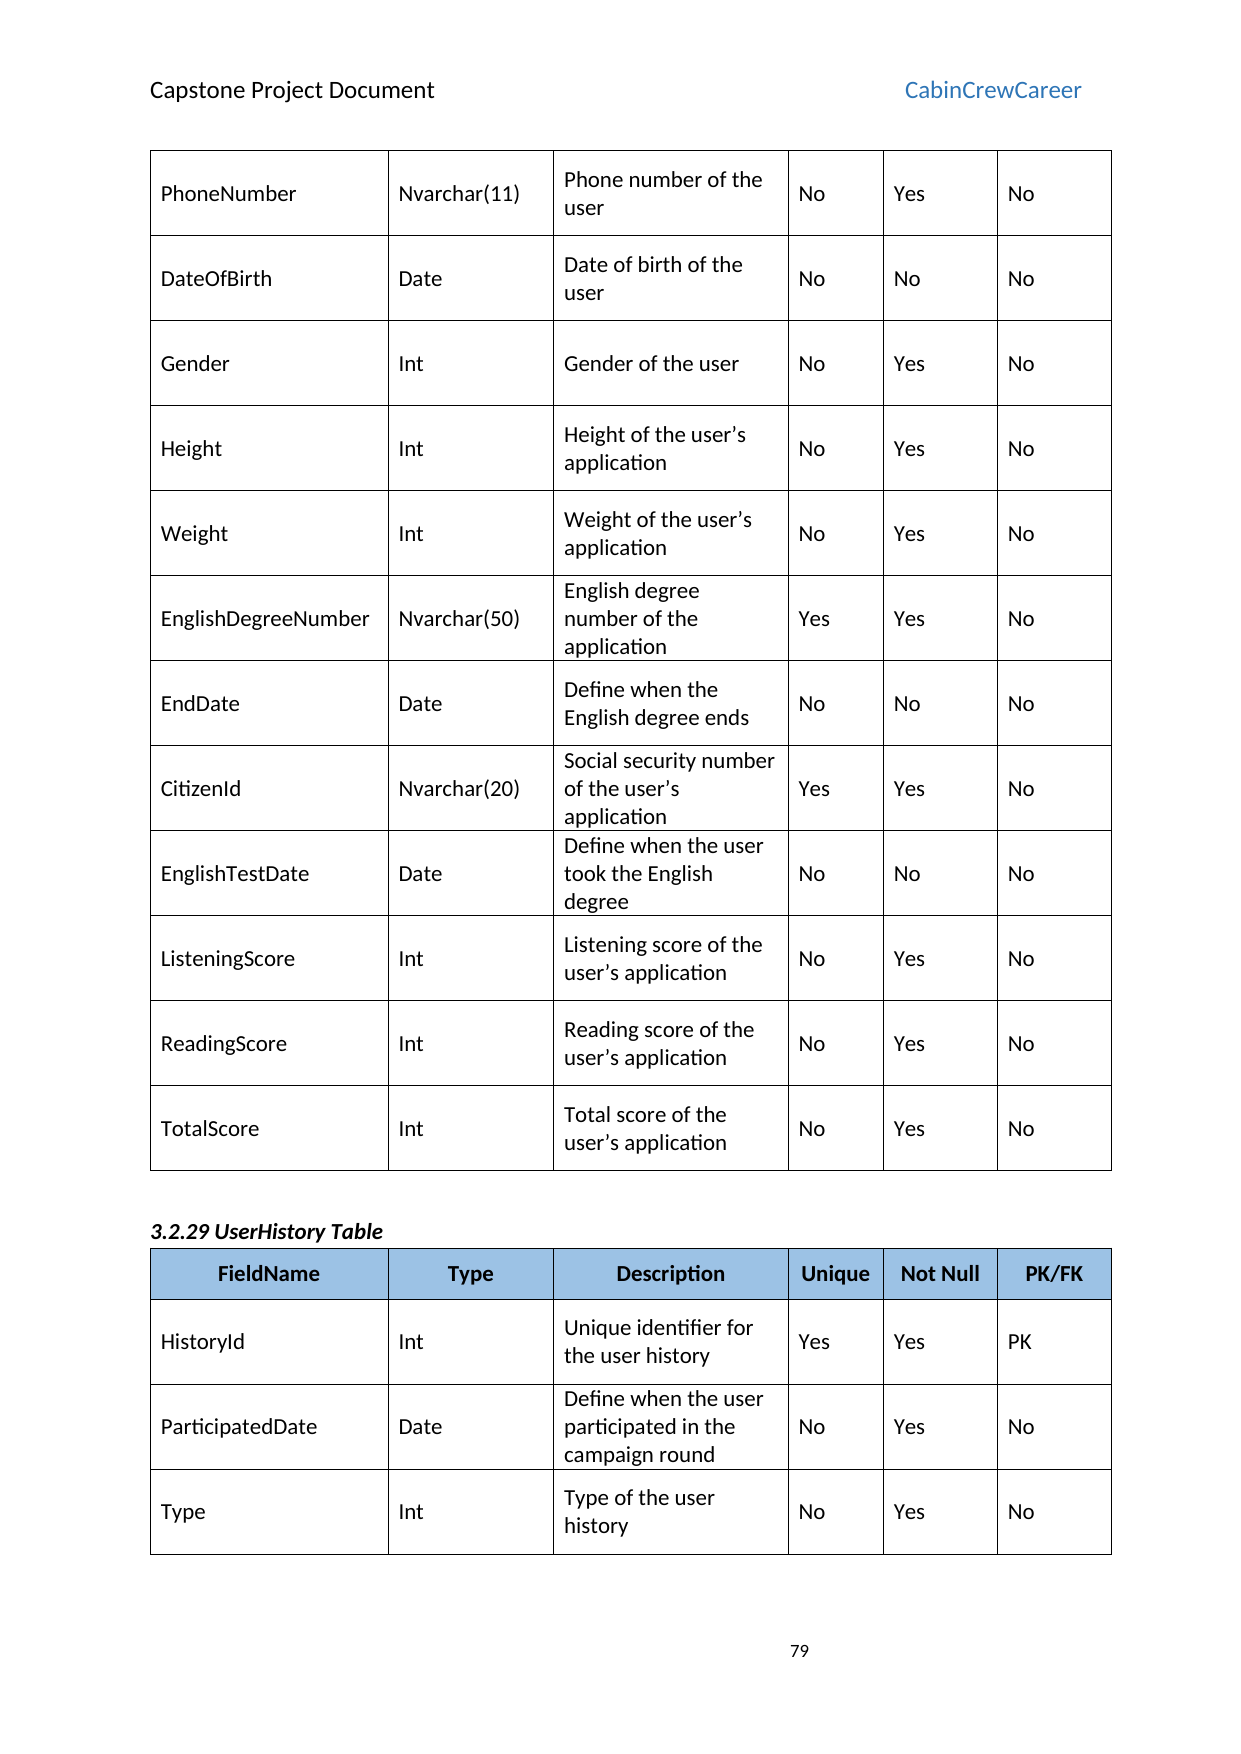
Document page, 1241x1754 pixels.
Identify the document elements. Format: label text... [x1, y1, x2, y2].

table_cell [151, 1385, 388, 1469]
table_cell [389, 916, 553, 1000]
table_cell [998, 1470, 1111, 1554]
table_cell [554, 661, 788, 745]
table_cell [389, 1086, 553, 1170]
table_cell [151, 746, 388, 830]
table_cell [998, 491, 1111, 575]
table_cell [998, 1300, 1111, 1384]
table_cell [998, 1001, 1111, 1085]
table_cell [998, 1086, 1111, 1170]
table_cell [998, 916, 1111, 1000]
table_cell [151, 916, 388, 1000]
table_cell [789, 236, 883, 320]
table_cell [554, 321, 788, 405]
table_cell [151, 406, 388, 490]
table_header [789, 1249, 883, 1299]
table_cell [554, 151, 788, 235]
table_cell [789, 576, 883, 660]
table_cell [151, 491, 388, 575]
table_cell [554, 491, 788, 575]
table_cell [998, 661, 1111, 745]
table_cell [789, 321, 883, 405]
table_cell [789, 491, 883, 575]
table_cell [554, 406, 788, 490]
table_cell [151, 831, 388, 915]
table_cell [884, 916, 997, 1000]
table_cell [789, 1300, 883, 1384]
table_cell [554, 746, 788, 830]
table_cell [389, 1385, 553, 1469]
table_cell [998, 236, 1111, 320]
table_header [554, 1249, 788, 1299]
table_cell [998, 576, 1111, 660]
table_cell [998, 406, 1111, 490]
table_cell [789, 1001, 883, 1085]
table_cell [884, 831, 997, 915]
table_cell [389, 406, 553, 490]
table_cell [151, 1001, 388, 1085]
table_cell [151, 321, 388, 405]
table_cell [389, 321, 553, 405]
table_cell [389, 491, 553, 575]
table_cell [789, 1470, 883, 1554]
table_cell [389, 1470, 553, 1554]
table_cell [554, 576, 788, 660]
subtitle 3.2.29 UserHistory Table [150, 1217, 1090, 1245]
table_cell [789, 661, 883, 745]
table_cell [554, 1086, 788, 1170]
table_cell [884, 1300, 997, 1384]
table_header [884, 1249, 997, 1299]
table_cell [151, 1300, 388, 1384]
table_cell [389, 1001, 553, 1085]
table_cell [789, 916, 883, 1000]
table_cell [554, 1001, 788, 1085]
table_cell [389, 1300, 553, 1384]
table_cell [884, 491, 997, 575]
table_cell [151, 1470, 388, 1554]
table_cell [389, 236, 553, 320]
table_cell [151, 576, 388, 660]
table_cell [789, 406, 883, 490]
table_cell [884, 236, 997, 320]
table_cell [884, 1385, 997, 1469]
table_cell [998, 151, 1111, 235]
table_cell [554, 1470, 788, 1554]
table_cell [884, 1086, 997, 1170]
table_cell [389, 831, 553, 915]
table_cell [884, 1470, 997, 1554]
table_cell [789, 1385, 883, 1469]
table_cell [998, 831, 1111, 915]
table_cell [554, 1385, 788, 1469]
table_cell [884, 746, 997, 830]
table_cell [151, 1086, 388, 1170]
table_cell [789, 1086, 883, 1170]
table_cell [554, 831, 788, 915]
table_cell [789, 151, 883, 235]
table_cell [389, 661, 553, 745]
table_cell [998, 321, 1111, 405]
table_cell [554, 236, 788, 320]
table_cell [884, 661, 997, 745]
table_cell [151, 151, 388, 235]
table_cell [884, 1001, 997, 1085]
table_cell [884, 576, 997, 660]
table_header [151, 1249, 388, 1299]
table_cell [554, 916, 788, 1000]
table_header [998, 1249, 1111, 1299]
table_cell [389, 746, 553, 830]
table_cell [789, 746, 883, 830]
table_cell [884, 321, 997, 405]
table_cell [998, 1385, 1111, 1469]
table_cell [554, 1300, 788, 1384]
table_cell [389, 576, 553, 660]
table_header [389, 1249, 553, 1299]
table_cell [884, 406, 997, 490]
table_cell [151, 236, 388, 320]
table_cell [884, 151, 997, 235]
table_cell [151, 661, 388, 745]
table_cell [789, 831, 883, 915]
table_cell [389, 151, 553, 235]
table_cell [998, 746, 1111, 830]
